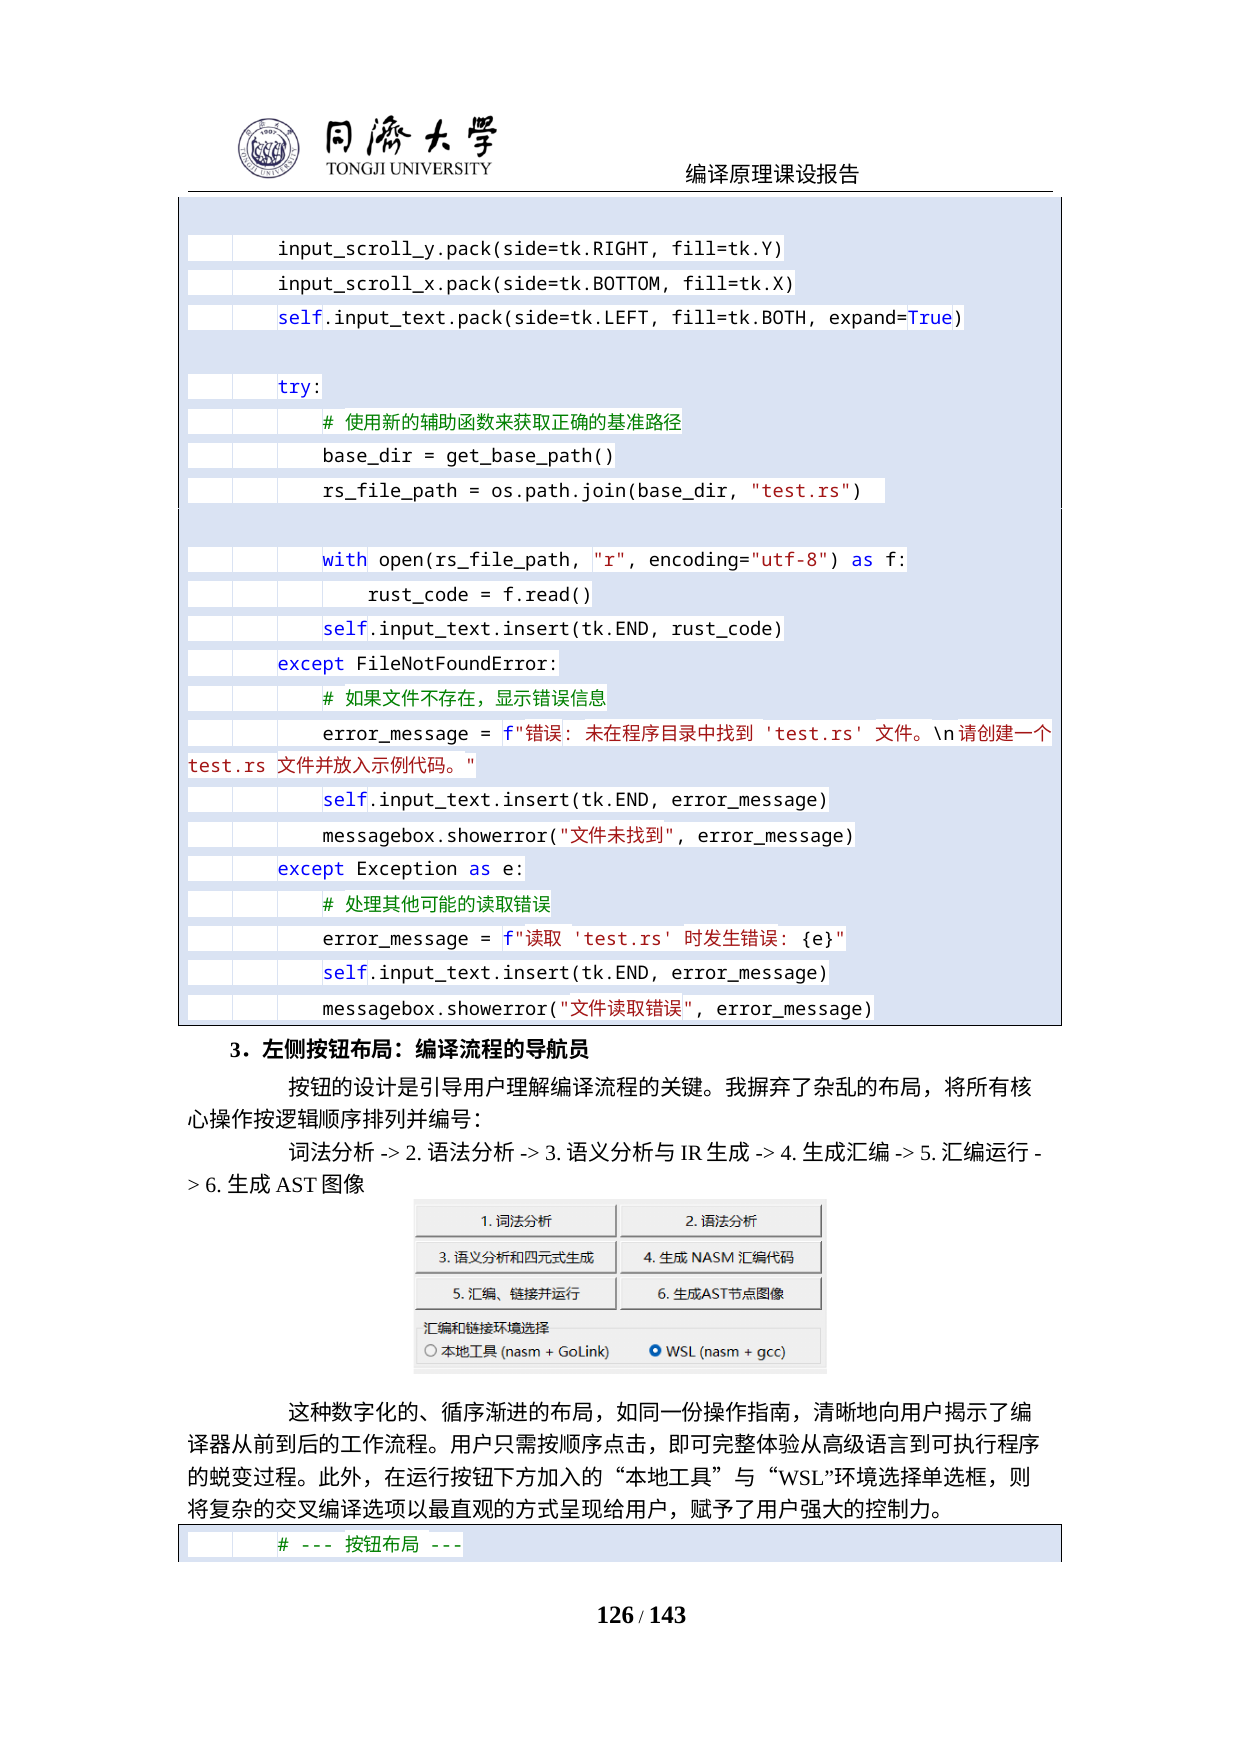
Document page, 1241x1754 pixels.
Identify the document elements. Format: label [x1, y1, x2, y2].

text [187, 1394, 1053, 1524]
picture [231, 110, 503, 183]
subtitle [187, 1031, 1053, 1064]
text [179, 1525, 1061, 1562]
picture [413, 1199, 827, 1374]
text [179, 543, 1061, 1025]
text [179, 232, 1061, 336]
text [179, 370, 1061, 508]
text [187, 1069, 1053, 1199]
